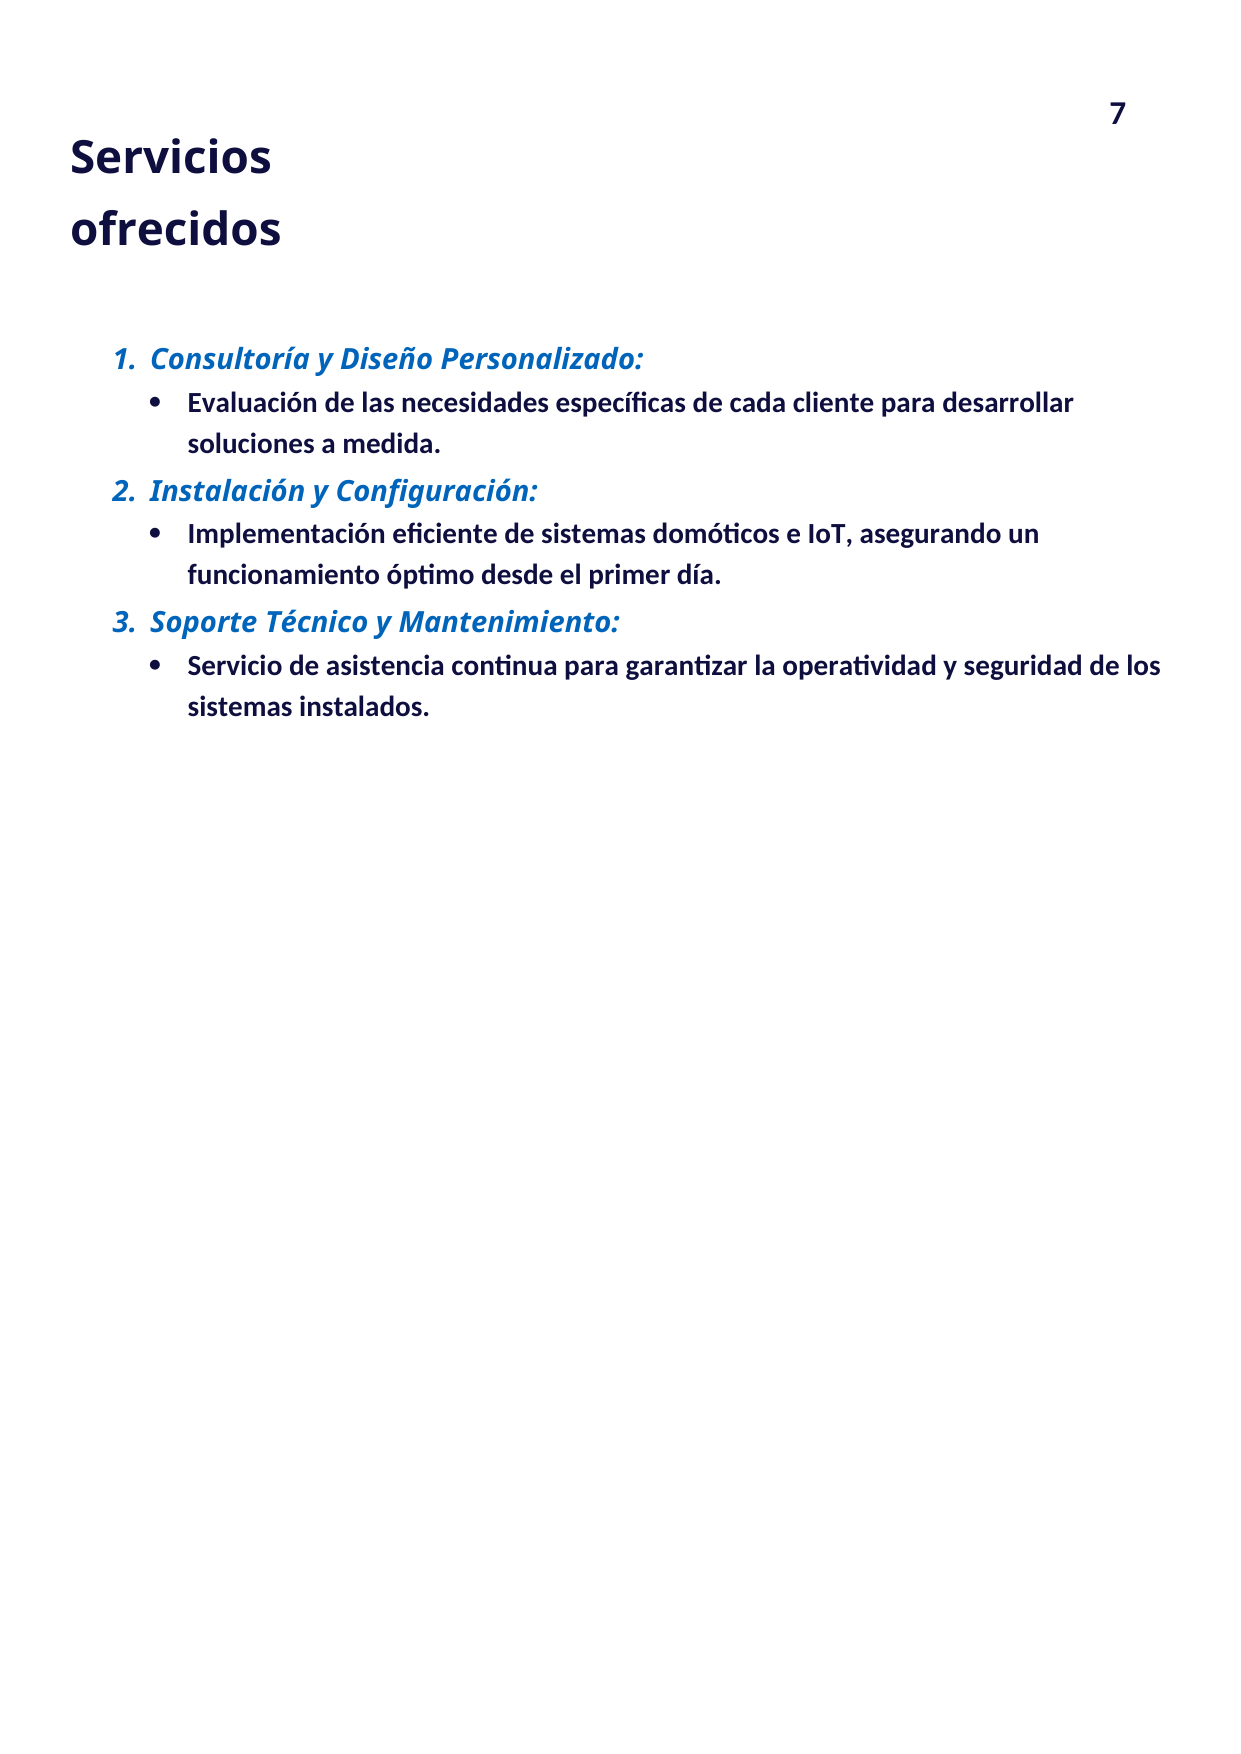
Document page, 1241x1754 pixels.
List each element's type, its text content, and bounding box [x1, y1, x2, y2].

list Implementación eficiente de sistemas domóticos e IoT, asegurando un funcionamiento óptimo desde el primer día. [150, 515, 1165, 592]
subtitle Instalación y Configuración: [112, 470, 1165, 509]
subtitle Consultoría y Diseño Personalizado: [112, 338, 1165, 378]
subtitle Soporte Técnico y Mantenimiento: [112, 601, 1165, 641]
list Servicio de asistencia continua para garantizar la operatividad y seguridad de los sistemas instalados. [150, 647, 1165, 724]
list Evaluación de las necesidades específicas de cada cliente para desarrollar soluciones a medida. [150, 384, 1165, 460]
